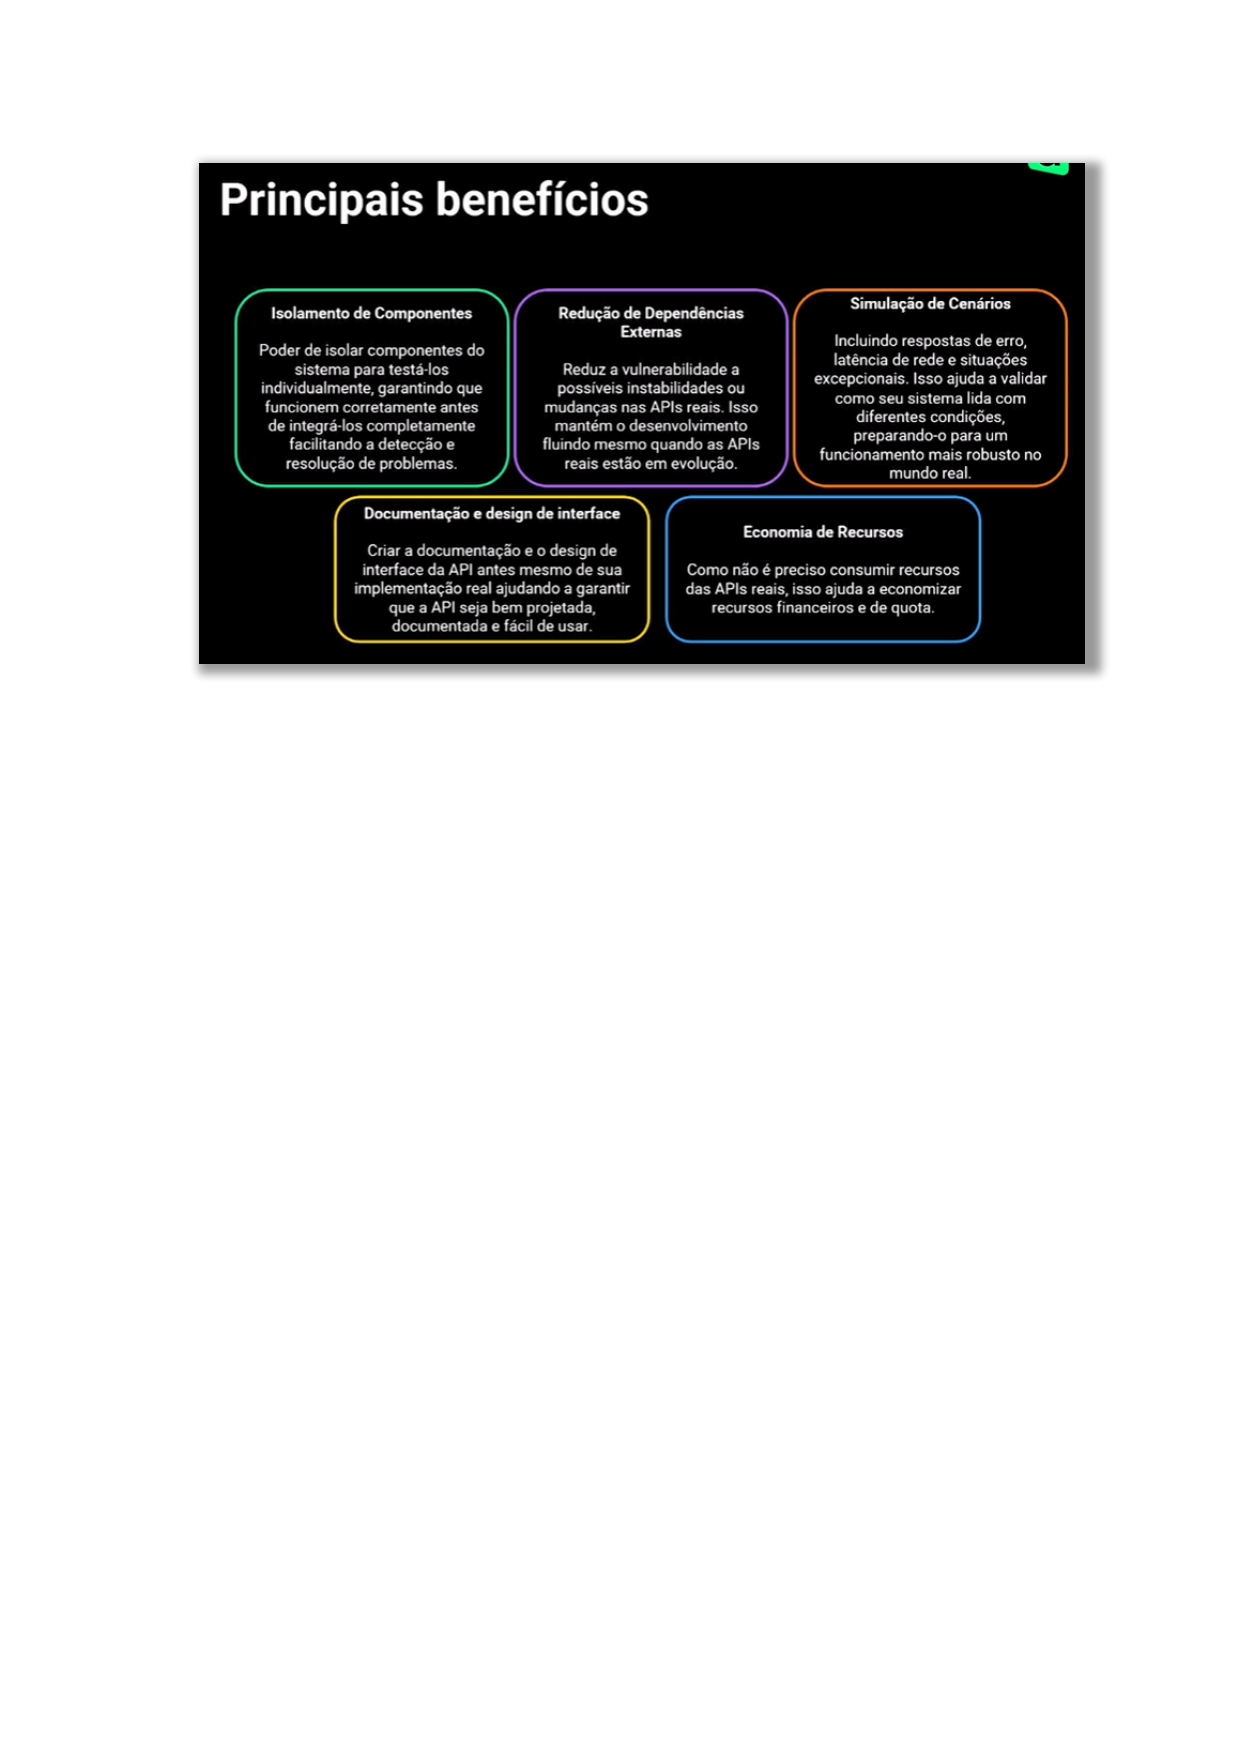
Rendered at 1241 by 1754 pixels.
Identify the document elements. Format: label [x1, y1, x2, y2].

picture [199, 163, 1085, 664]
